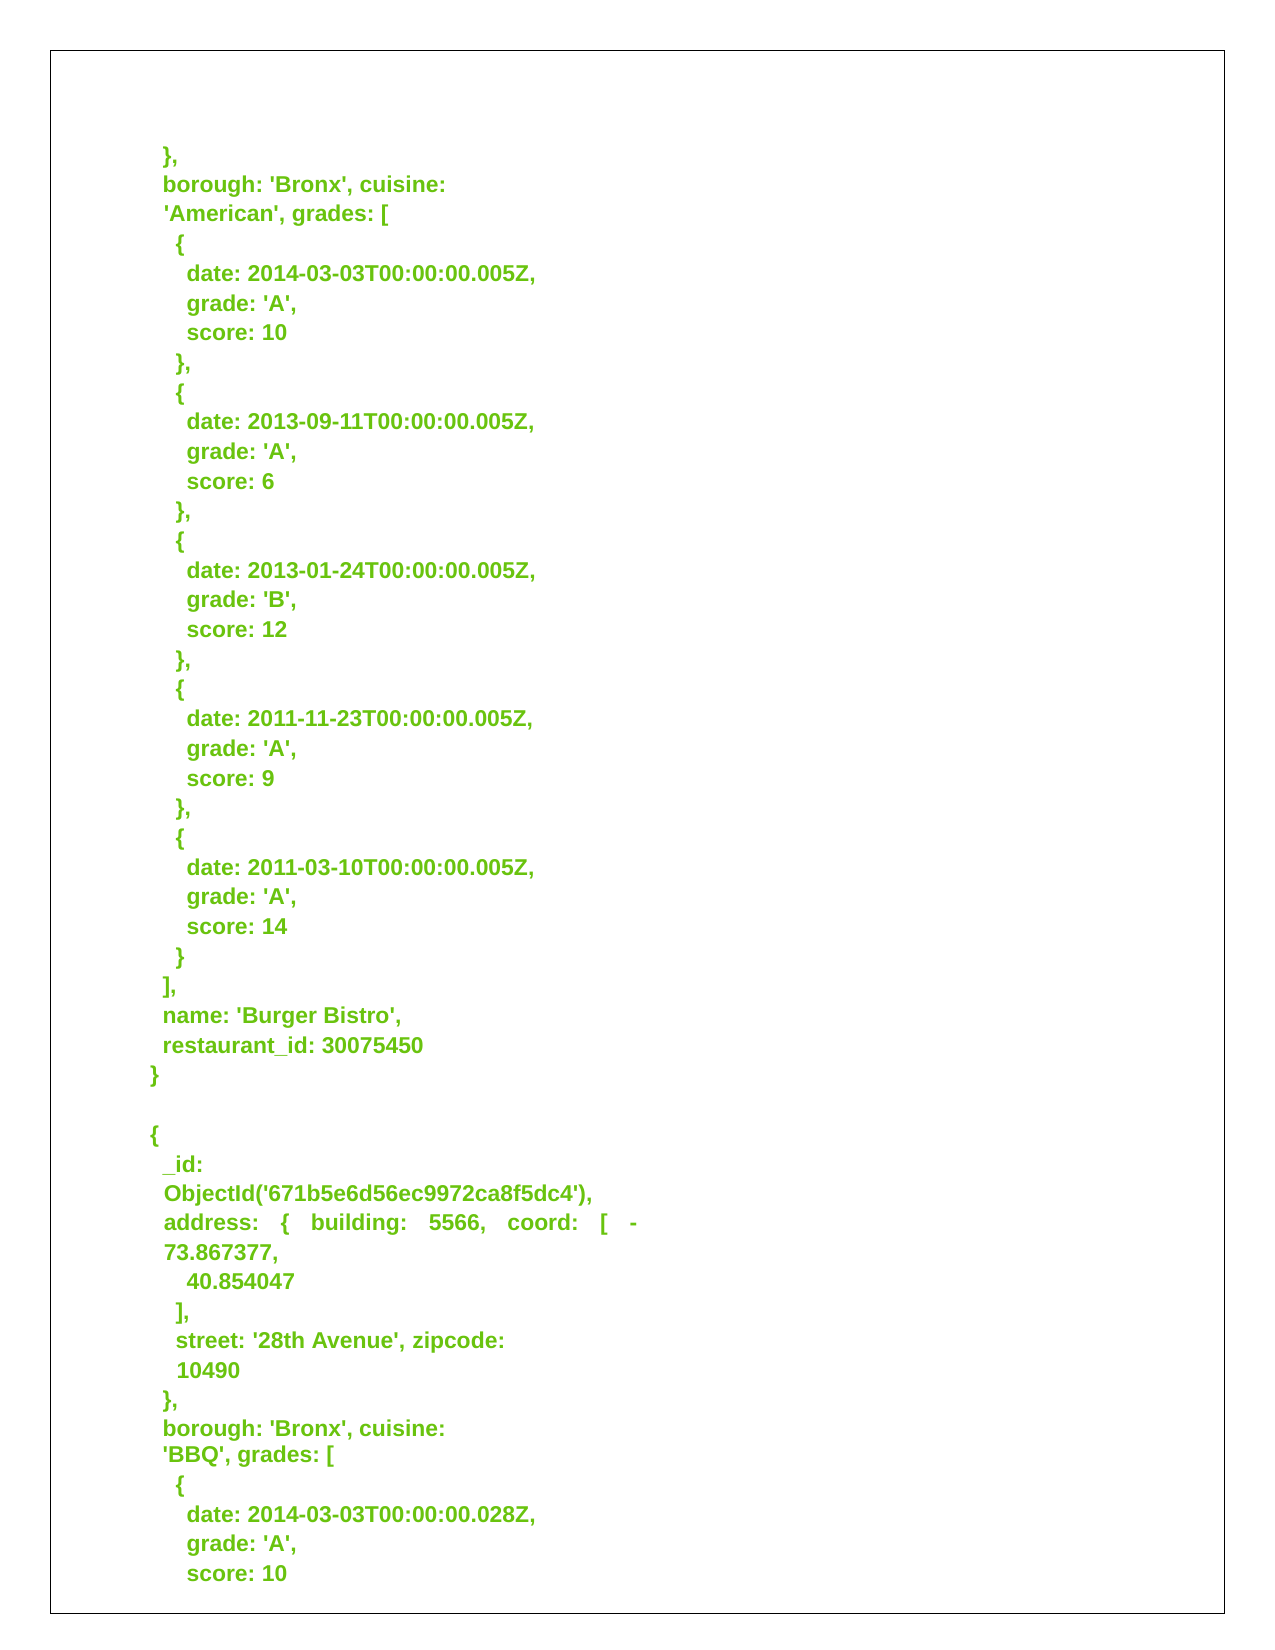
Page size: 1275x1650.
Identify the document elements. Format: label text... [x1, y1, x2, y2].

text }, [175, 497, 543, 524]
text date: 2013-01-24T00:00:00.005Z, [186, 557, 543, 583]
text grade: 'A', [186, 438, 543, 464]
text grade: 'A', [186, 289, 543, 316]
text { [175, 378, 543, 405]
text date: 2011-11-23T00:00:00.005Z, [186, 705, 543, 731]
text { [175, 824, 543, 850]
text score: 14 [186, 913, 543, 939]
text { [175, 1471, 543, 1497]
text score: 10 [186, 319, 543, 346]
text }, [175, 646, 543, 672]
text }, [175, 349, 543, 375]
text { [175, 230, 543, 256]
text score: 10 [186, 1560, 543, 1586]
text date: 2014-03-03T00:00:00.028Z, [186, 1501, 543, 1527]
text name: 'Burger Bistro', [162, 1002, 543, 1028]
text restaurant_id: 30075450 [162, 1032, 543, 1058]
text }, [162, 142, 543, 168]
text _id: ObjectId('671b5e6d56ec9972ca8f5dc4'), address: { building: 5566, coord: [ -73.867377, [162, 1151, 637, 1265]
text }, [175, 794, 543, 821]
text date: 2011-03-10T00:00:00.005Z, [186, 853, 543, 880]
text { [175, 675, 543, 702]
text score: 9 [186, 764, 543, 791]
text borough: 'Bronx', cuisine: 'American', grades: [ [162, 171, 446, 227]
text 40.854047 [186, 1268, 543, 1294]
text grade: 'A', [186, 735, 543, 761]
text { [175, 527, 543, 553]
text }, [162, 1386, 543, 1413]
text date: 2013-09-11T00:00:00.005Z, [186, 408, 543, 434]
text date: 2014-03-03T00:00:00.005Z, [186, 260, 543, 286]
text ], [162, 972, 543, 999]
text score: 12 [186, 616, 543, 642]
text street: '28th Avenue', zipcode: 10490 [175, 1327, 505, 1383]
text ], [175, 1298, 543, 1324]
text grade: 'A', [186, 1530, 543, 1557]
text grade: 'A', [186, 883, 543, 909]
text borough: 'Bronx', cuisine: 'BBQ', grades: [ [162, 1416, 446, 1467]
text } [150, 1061, 543, 1088]
text { [150, 1121, 543, 1148]
text } [175, 943, 543, 969]
text score: 6 [186, 468, 543, 494]
text grade: 'B', [186, 586, 543, 613]
